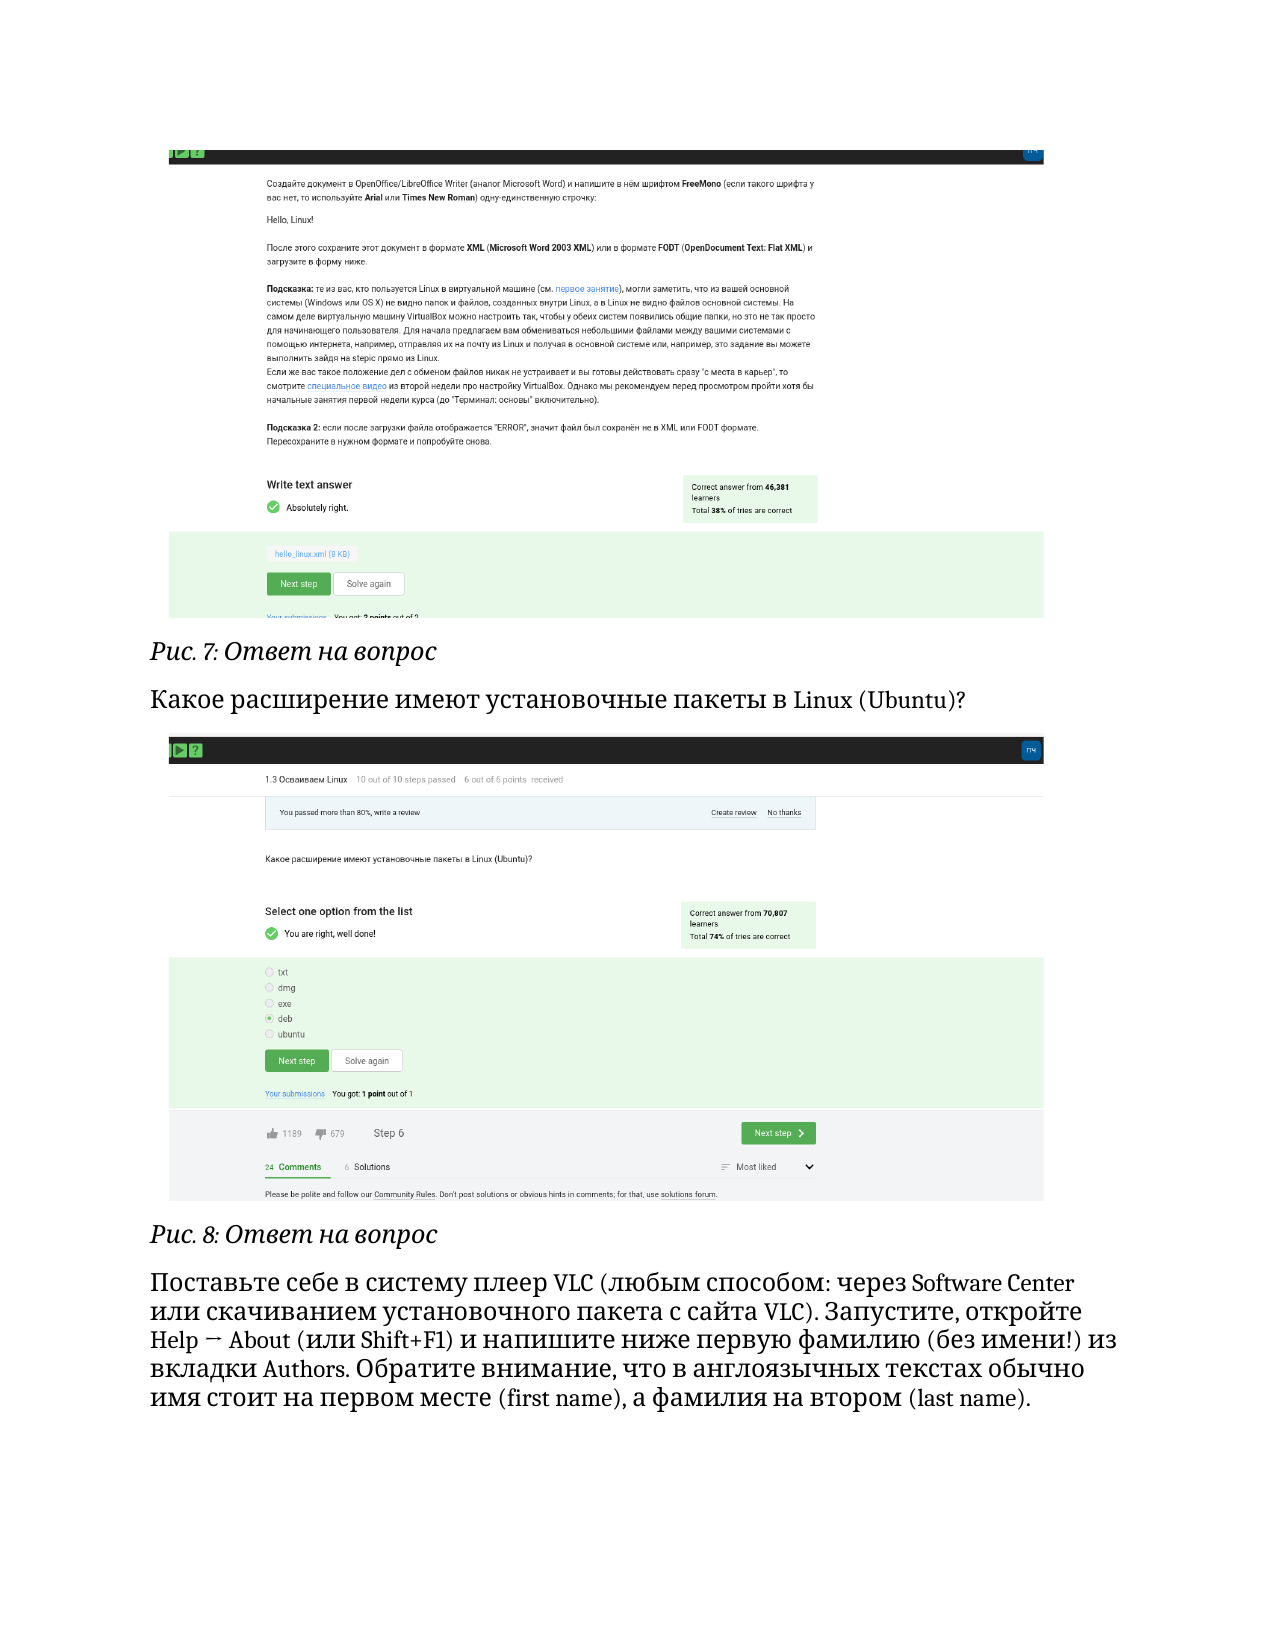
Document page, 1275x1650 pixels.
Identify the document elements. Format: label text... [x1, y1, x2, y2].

picture [168, 150, 1044, 618]
text Рис. 8: Ответ на вопрос [150, 1221, 1125, 1250]
text Рис. 7: Ответ на вопрос [150, 638, 1125, 667]
text Какое расширение имеют установочные пакеты в Linux (Ubuntu)? [150, 686, 1125, 714]
picture [168, 733, 1044, 1201]
text Поставьте себе в систему плеер VLC (любым способом: через Software Center или скачиванием установочного пакета с сайта VLC). Запустите, откройте Help → About (или Shift+F1) и напишите ниже первую фамилию (без имени!) из вкладки Authors. Обратите внимание, что в англоязычных текстах обычно имя стоит на первом месте (first name), а фамилия на втором (last name). [150, 1269, 1125, 1412]
